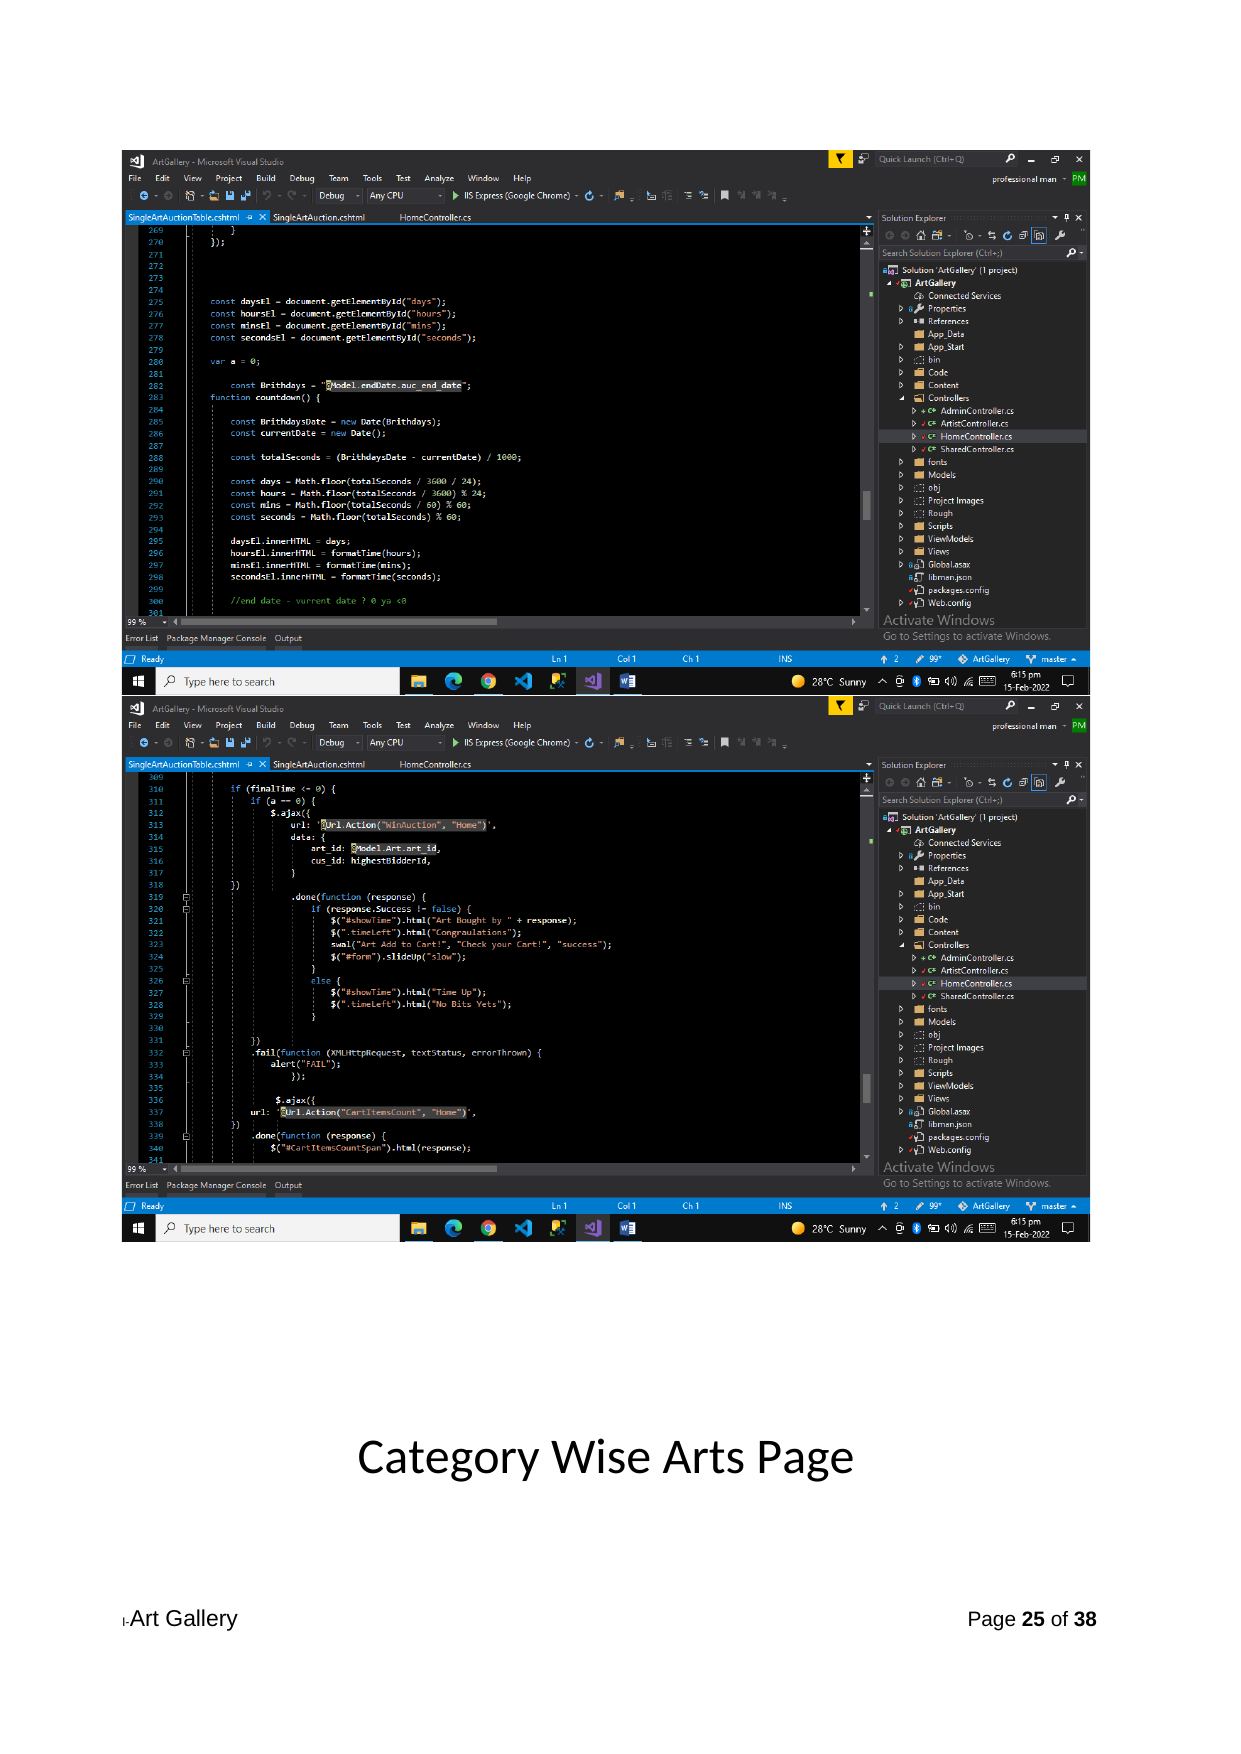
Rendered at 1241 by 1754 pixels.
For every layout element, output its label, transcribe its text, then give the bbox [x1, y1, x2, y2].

picture [121, 696, 1091, 1242]
text Category Wise Arts Page [122, 1425, 1090, 1486]
picture [121, 150, 1091, 695]
